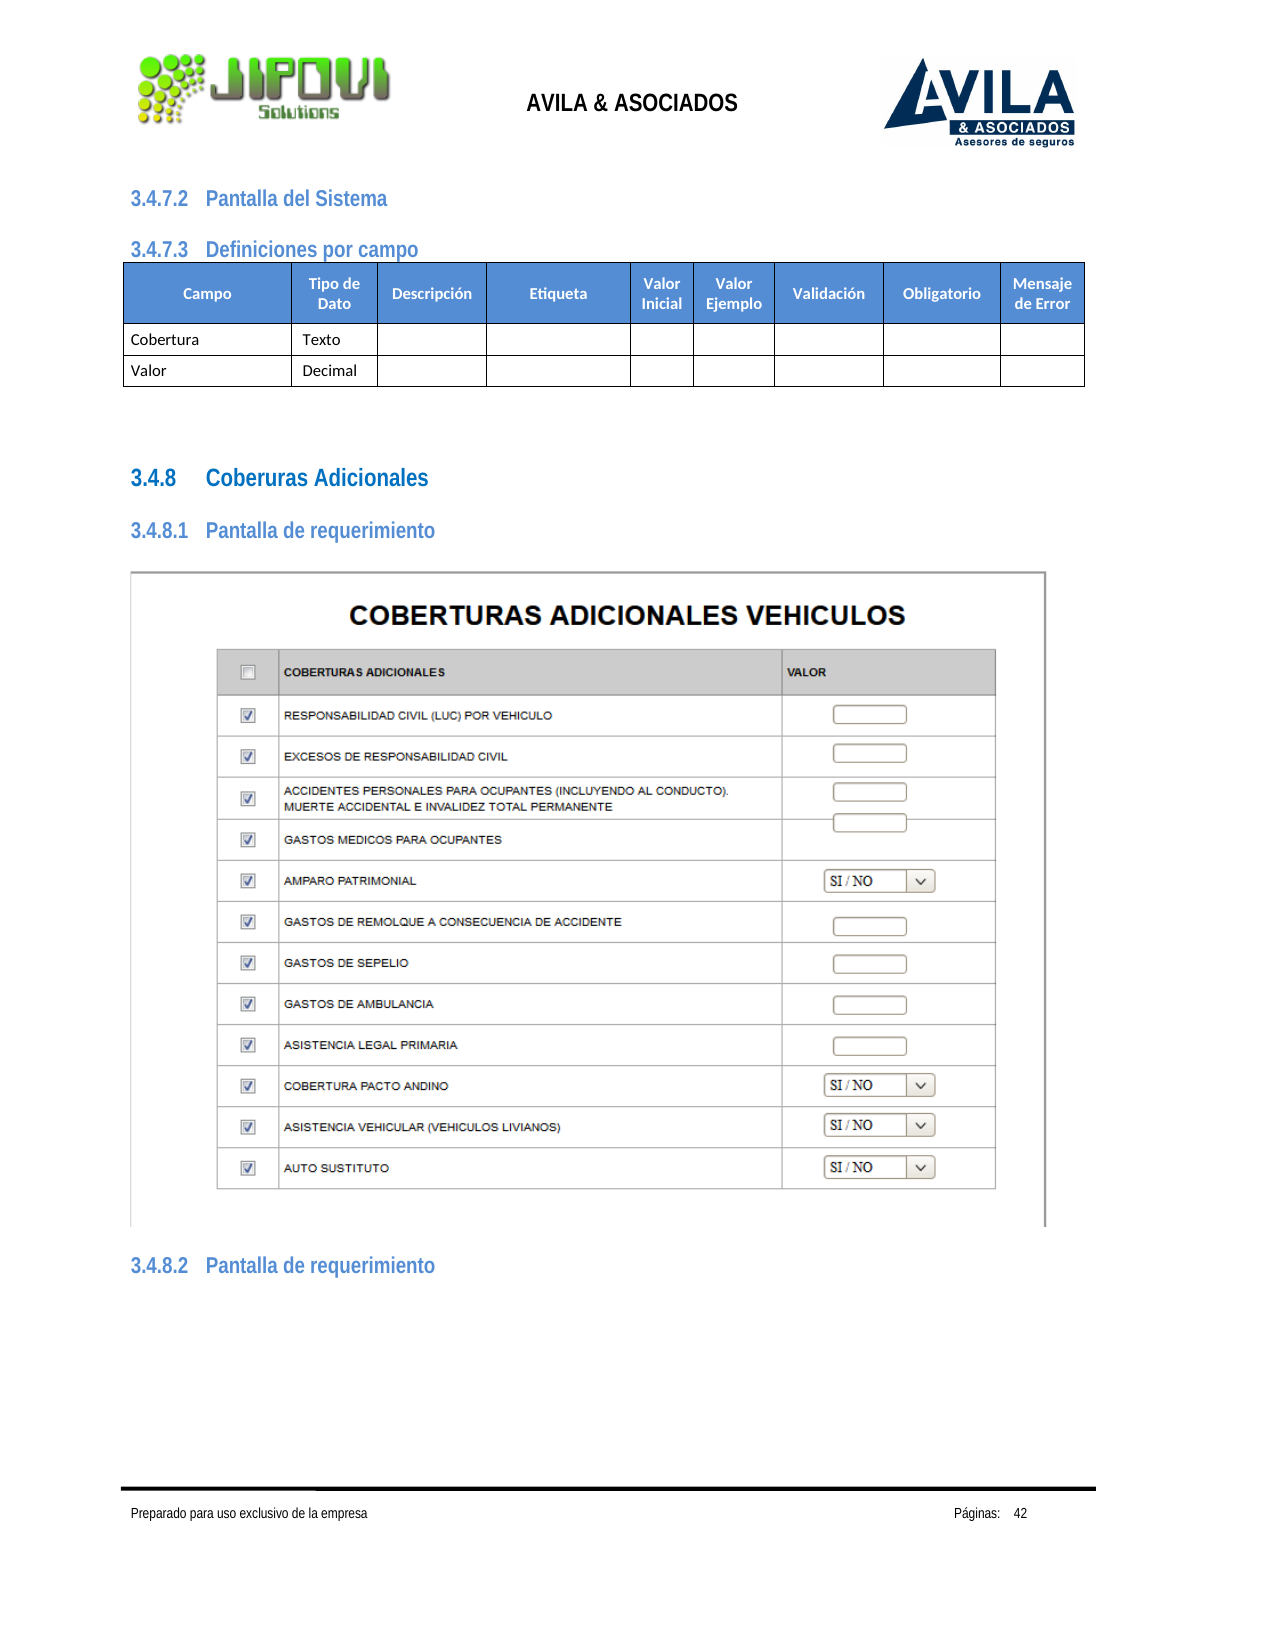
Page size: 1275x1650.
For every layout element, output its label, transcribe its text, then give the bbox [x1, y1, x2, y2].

table_header Obligatorio [884, 263, 1000, 323]
table_cell Valor [124, 356, 291, 386]
subtitle Definiciones por campo [131, 236, 1092, 262]
table_cell [694, 356, 774, 386]
table_header Valor Ejemplo [694, 263, 774, 323]
table_cell [884, 356, 1000, 386]
table_cell [378, 324, 486, 354]
table_header Validación [775, 263, 883, 323]
table_cell [487, 356, 630, 386]
table_cell [775, 356, 883, 386]
table_header Campo [124, 263, 291, 323]
subtitle Pantalla del Sistema [131, 184, 1092, 211]
table_header Tipo de Dato [292, 263, 377, 323]
subtitle Coberuras Adicionales [131, 463, 1092, 492]
picture [881, 57, 1077, 148]
table_header Valor Inicial [631, 263, 693, 323]
table_header Descripción [378, 263, 486, 323]
table_cell Decimal [292, 356, 377, 386]
table_cell [631, 356, 693, 386]
table_cell Cobertura [124, 324, 291, 354]
picture [130, 568, 1052, 1227]
table_cell [1001, 356, 1084, 386]
table_header Mensaje de Error [1001, 263, 1084, 323]
subtitle Pantalla de requerimiento [131, 517, 1092, 543]
table_cell [378, 356, 486, 386]
table_cell [487, 324, 630, 354]
table_cell Texto [292, 324, 377, 354]
picture [131, 47, 394, 128]
table_cell [775, 324, 883, 354]
table_cell [631, 324, 693, 354]
table_cell [694, 324, 774, 354]
table_cell [884, 324, 1000, 354]
table_cell [1001, 324, 1084, 354]
table_header Etiqueta [487, 263, 630, 323]
subtitle Pantalla de requerimiento [131, 1252, 1092, 1278]
